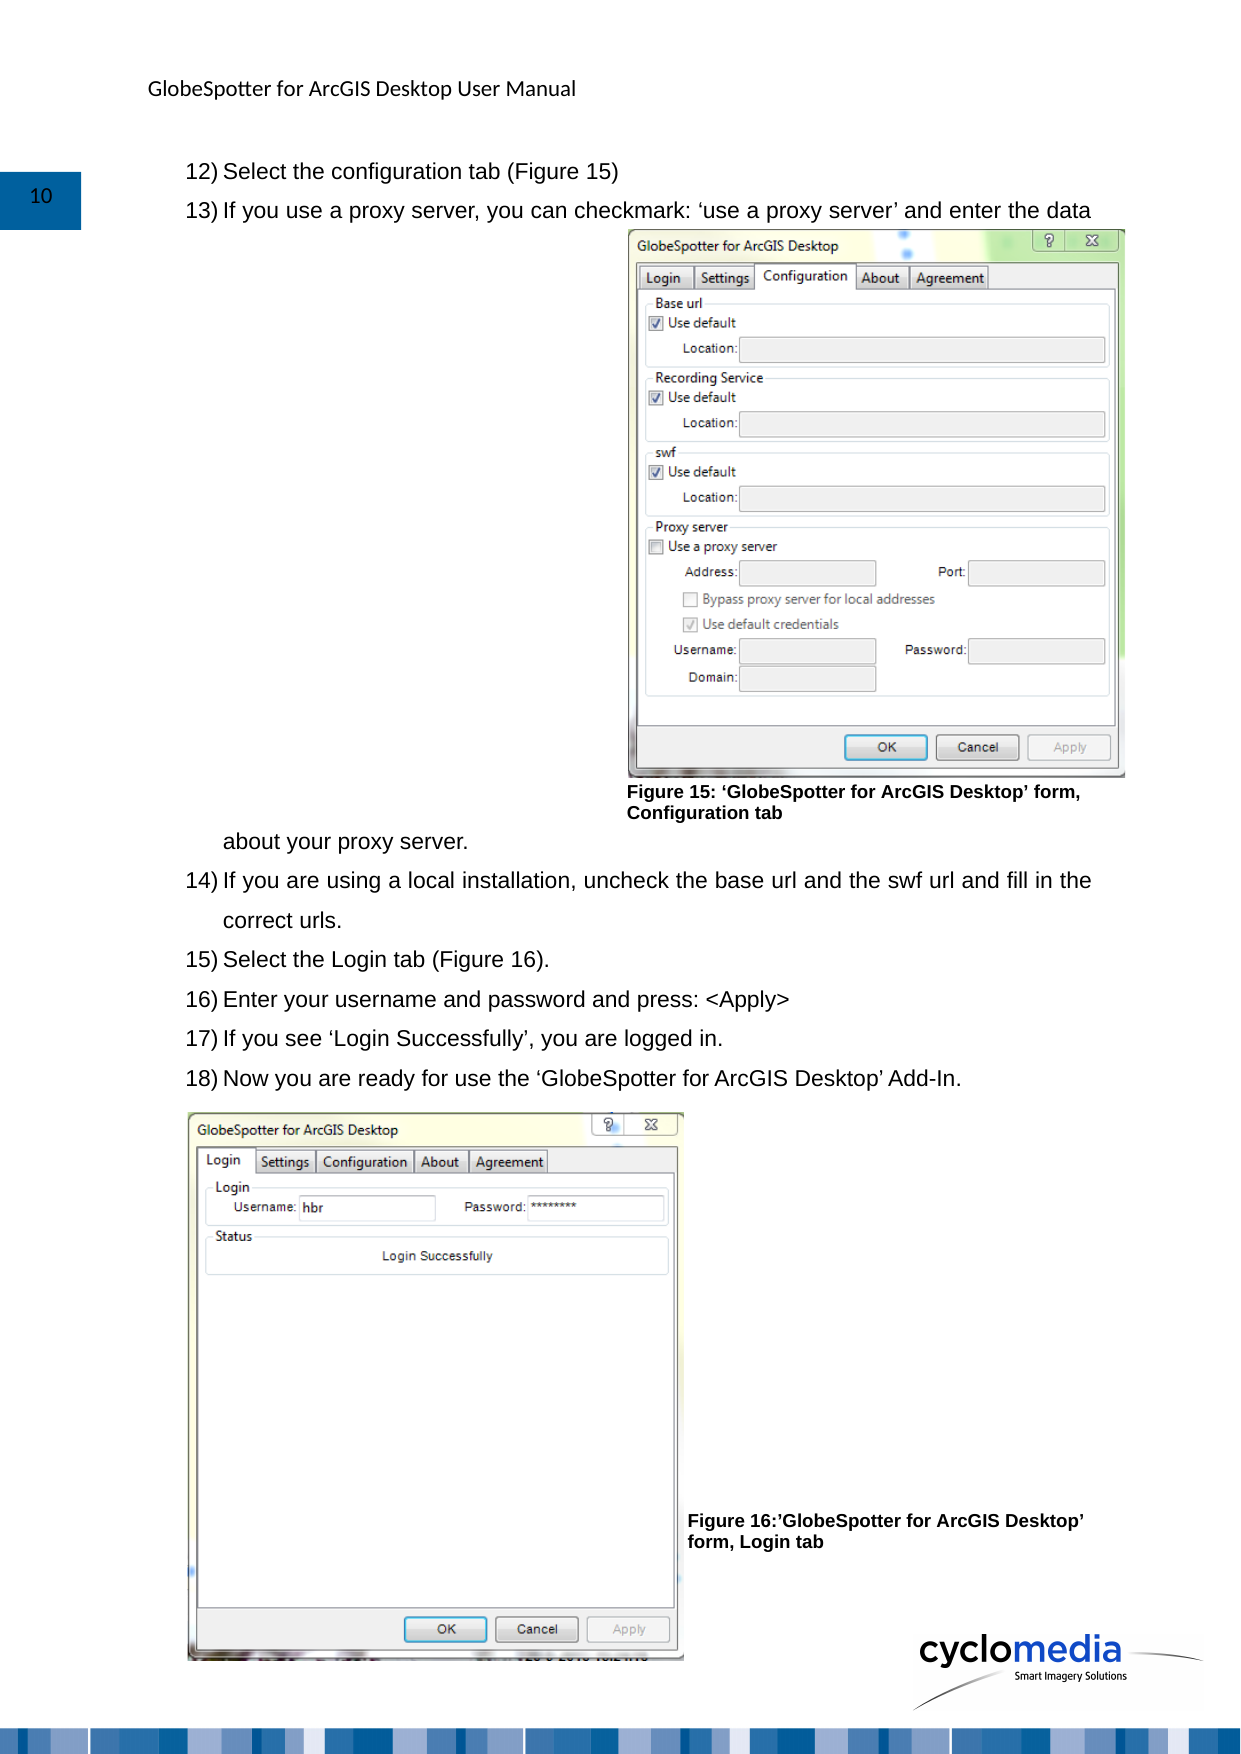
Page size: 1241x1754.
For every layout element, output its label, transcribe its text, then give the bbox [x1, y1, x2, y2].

picture [0, 1727, 1241, 1754]
picture [187, 1112, 684, 1661]
picture [628, 229, 1125, 778]
list Now you are ready for use the ‘GlobeSpotter for ArcGIS Desktop’ Add-In. [185, 1065, 1093, 1091]
list Select the configuration tab (Figure 15) [185, 158, 1093, 184]
list Enter your username and password and press: <Apply> [185, 986, 1093, 1012]
picture [912, 1634, 1204, 1711]
list Select the Login tab (Figure 16). [185, 946, 1093, 973]
list If you are using a local installation, uncheck the base url and the swf url and fill in the correct urls. [185, 867, 1093, 933]
list If you see ‘Login Successfully’, you are logged in. [185, 1025, 1093, 1052]
